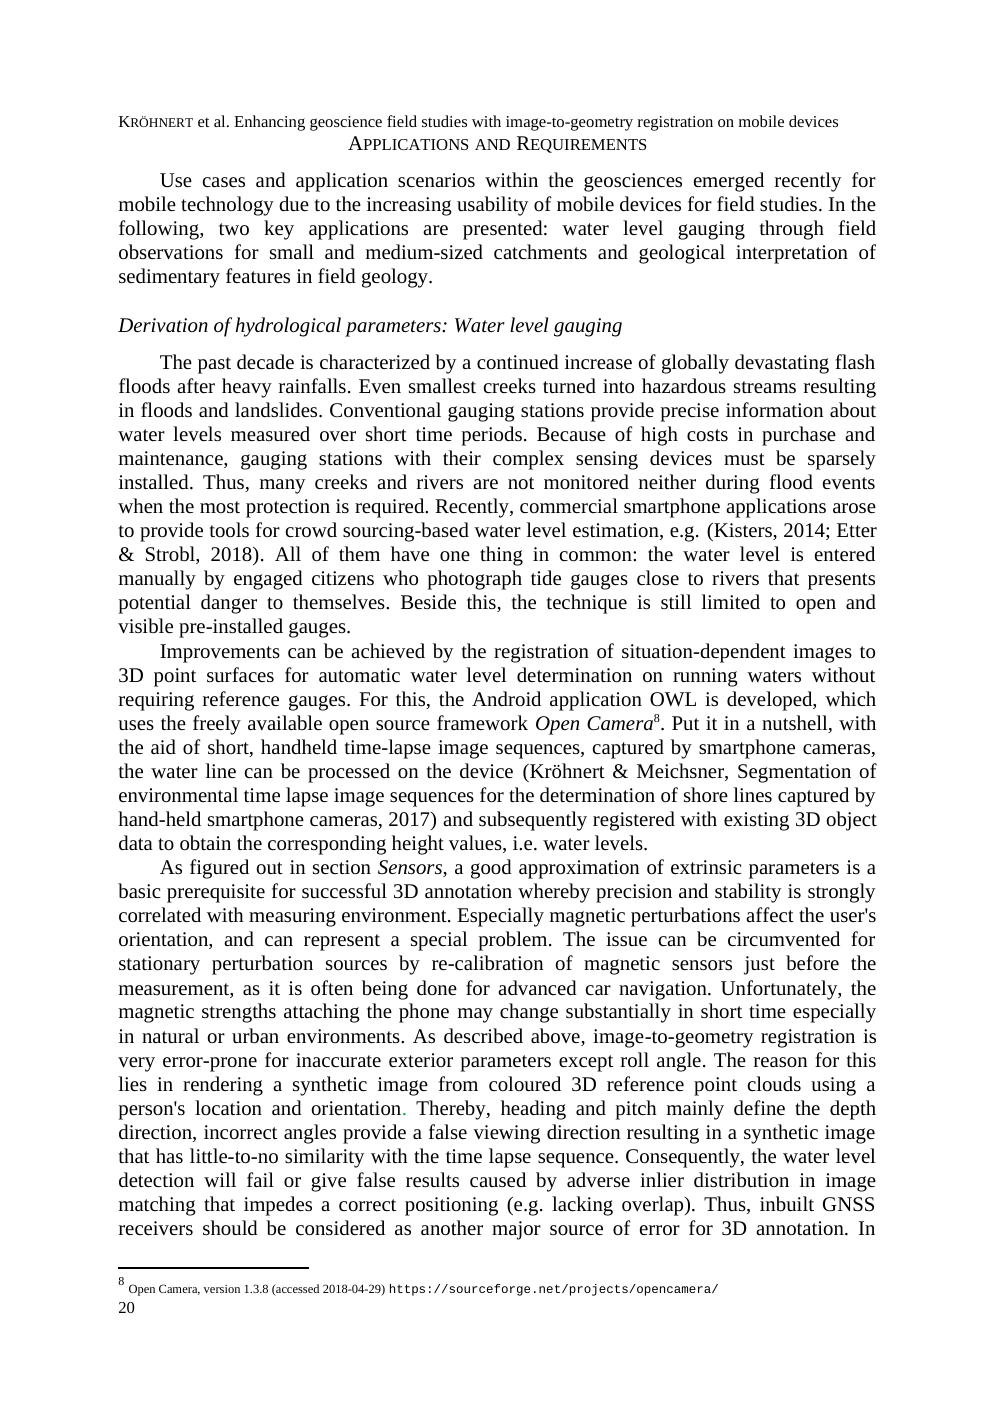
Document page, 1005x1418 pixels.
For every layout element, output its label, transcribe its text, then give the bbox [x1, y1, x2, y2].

text The past decade is characterized by a continued increase of globally devastating flash floods after heavy rainfalls. Even smallest creeks turned into hazardous streams resulting in floods and landslides. Conventional gauging stations provide precise information about water levels measured over short time periods. Because of high costs in purchase and maintenance, gauging stations with their complex sensing devices must be sparsely installed. Thus, many creeks and rivers are not monitored neither during flood events when the most protection is required. Recently, commercial smartphone applications arose to provide tools for crowd sourcing-based water level estimation, e.g. . All of them have one thing in common: the water level is entered manually by engaged citizens who photograph tide gauges close to rivers that presents potential danger to themselves. Beside this, the technique is still limited to open and visible pre-installed gauges. [118, 350, 877, 638]
subtitle Derivation of hydrological parameters: Water level gauging [118, 313, 877, 337]
text Improvements can be achieved by the registration of situation-dependent images to 3D point surfaces for automatic water level determination on running waters without requiring reference gauges. For this, the Android application OWL is developed, which uses the freely available open source framework Open Camera. Put it in a nutshell, with the aid of short, handheld time-lapse image sequences, captured by smartphone cameras, the water line can be processed on the device and subsequently registered with existing 3D object data to obtain the corresponding height values, i.e. water levels. [118, 638, 877, 855]
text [118, 855, 877, 1240]
subtitle Applications and Requirements [118, 131, 877, 155]
text Use cases and application scenarios within the geosciences emerged recently for mobile technology due to the increasing usability of mobile devices for field studies. In the following, two key applications are presented: water level gauging through field observations for small and medium-sized catchments and geological interpretation of sedimentary features in field geology. [118, 168, 877, 288]
